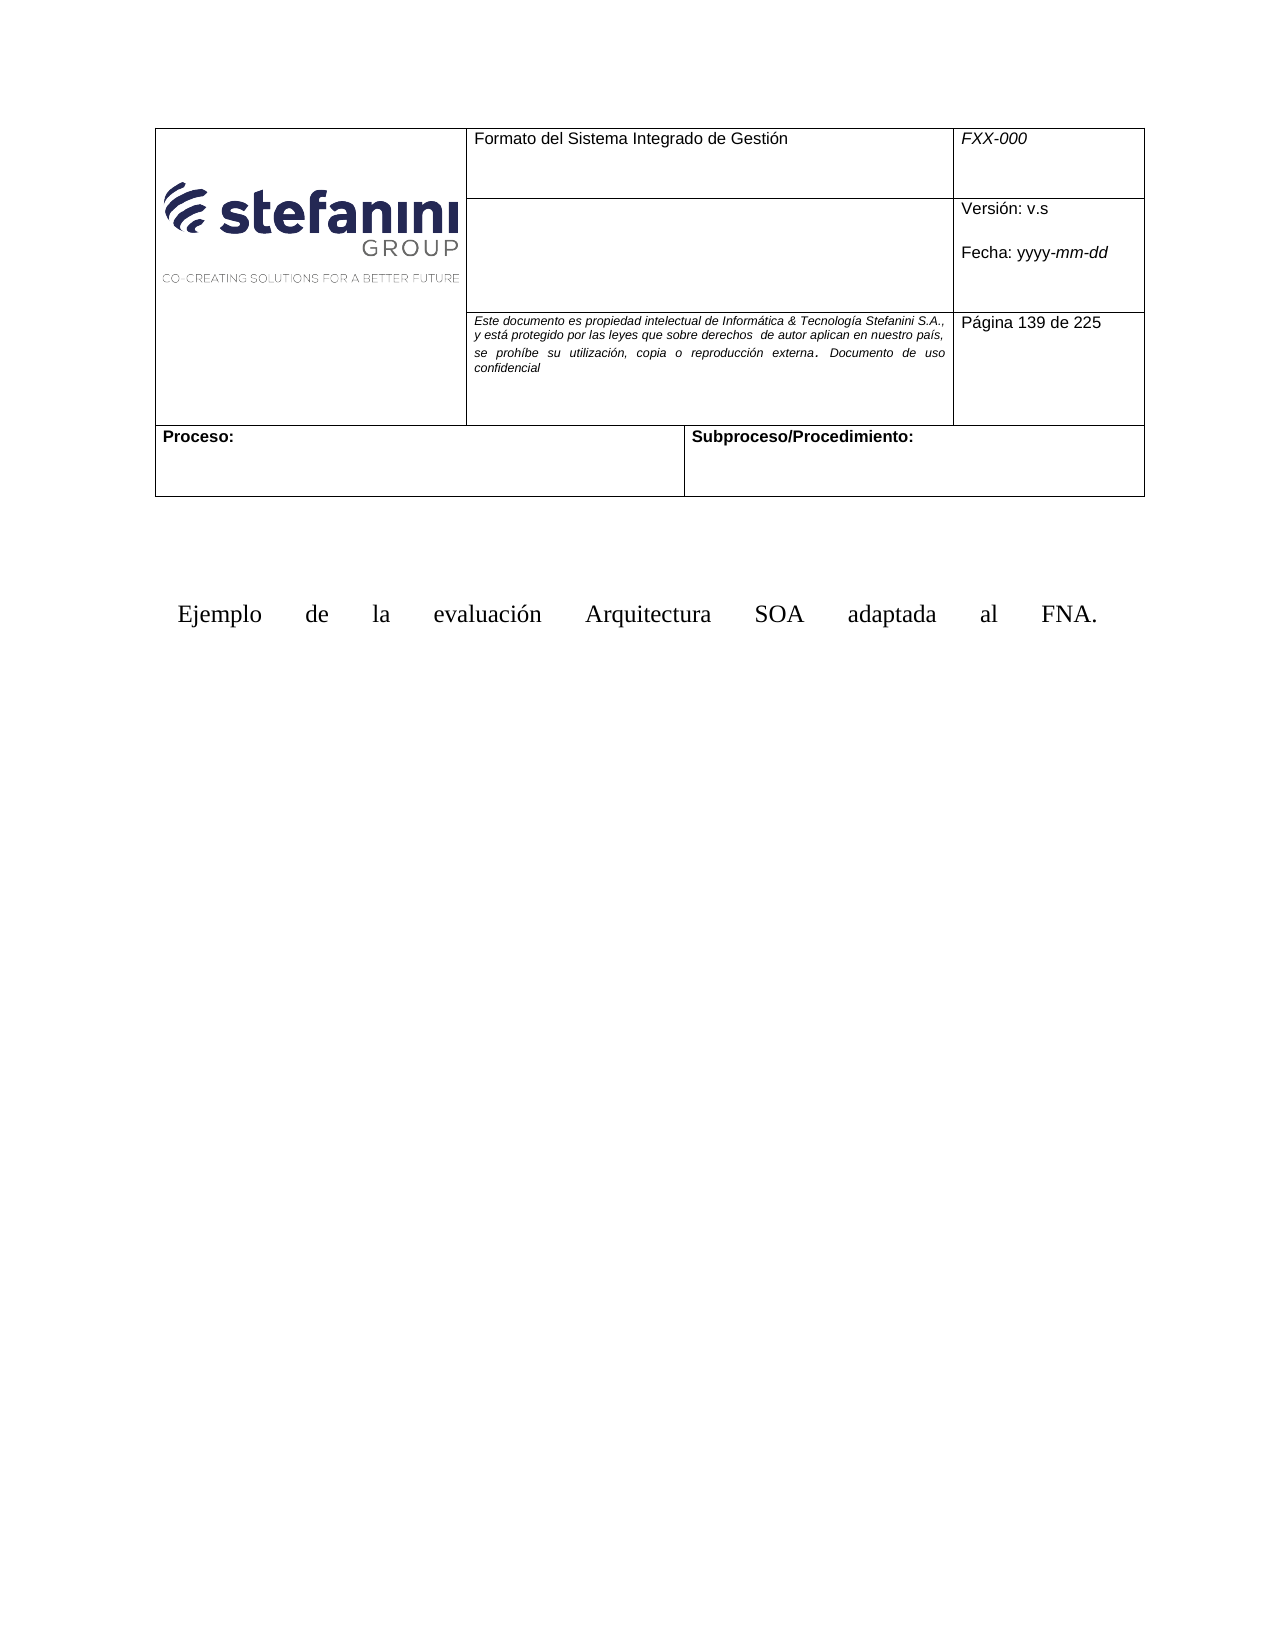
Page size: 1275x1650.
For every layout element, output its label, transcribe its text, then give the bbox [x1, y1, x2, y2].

picture [162, 182, 460, 286]
text Ejemplo de la evaluación Arquitectura SOA adaptada al FNA. [177, 599, 1098, 628]
